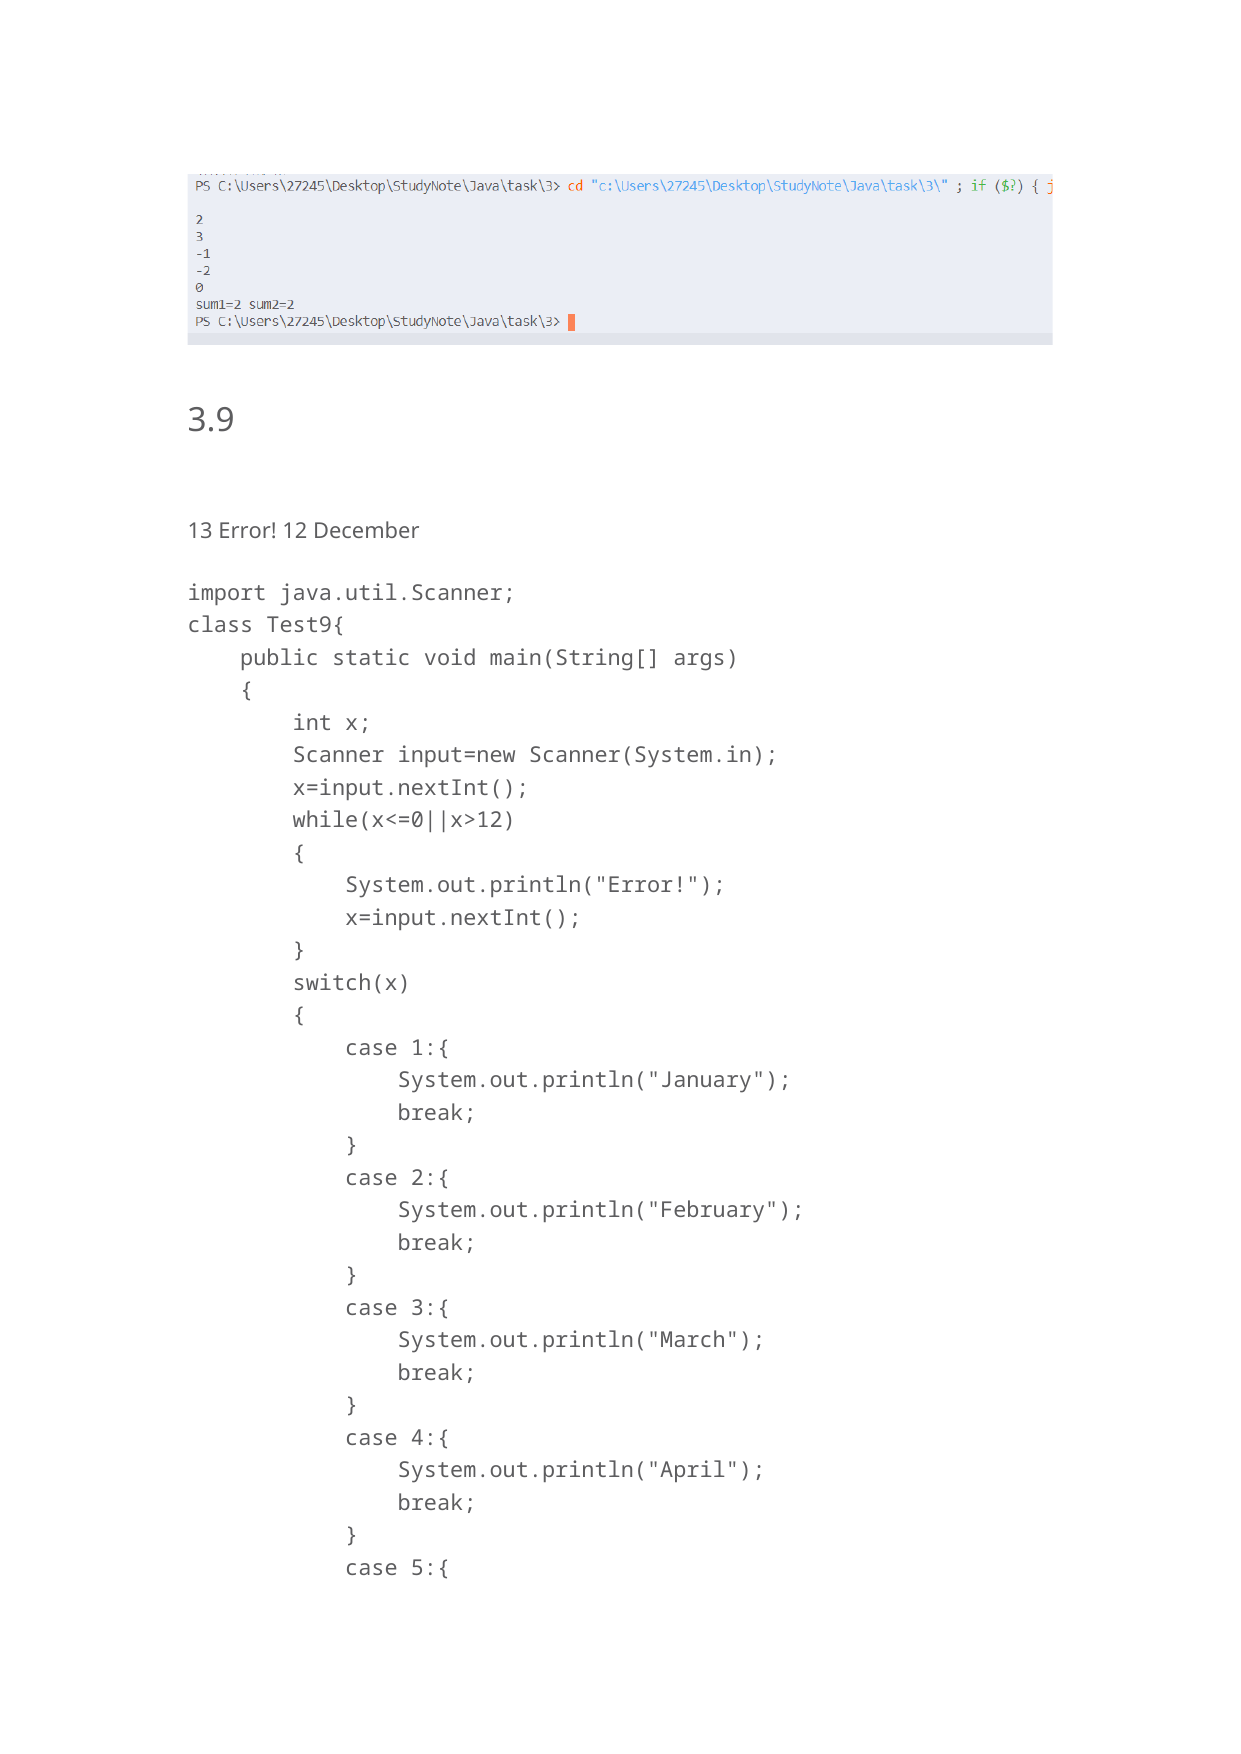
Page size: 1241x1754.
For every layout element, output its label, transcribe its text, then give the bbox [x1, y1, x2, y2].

text } [187, 1128, 1053, 1160]
text } [187, 1258, 1053, 1290]
subtitle 3.9 [187, 386, 1053, 451]
text while(x<=0||x>12) [187, 803, 1053, 835]
text int x; [187, 705, 1053, 738]
text System.out.println("April"); [187, 1453, 1053, 1485]
text public static void main(String[] args) [187, 640, 1053, 673]
text case 2:{ [187, 1160, 1053, 1193]
text break; [187, 1355, 1053, 1388]
text import java.util.Scanner; [187, 575, 1053, 608]
text case 5:{ [187, 1550, 1053, 1583]
text x=input.nextInt(); [187, 900, 1053, 933]
text break; [187, 1485, 1053, 1518]
text case 3:{ [187, 1290, 1053, 1323]
text switch(x) [187, 965, 1053, 998]
text x=input.nextInt(); [187, 770, 1053, 803]
text { [187, 673, 1053, 705]
text System.out.println("March"); [187, 1323, 1053, 1355]
text case 4:{ [187, 1420, 1053, 1453]
text Scanner input=new Scanner(System.in); [187, 738, 1053, 770]
text break; [187, 1225, 1053, 1258]
text System.out.println("Error!"); [187, 868, 1053, 900]
text break; [187, 1095, 1053, 1128]
text { [187, 998, 1053, 1030]
text class Test9{ [187, 608, 1053, 640]
text { [187, 835, 1053, 868]
text System.out.println("February"); [187, 1193, 1053, 1225]
text 13 Error! 12 December [187, 513, 1053, 546]
text case 1:{ [187, 1030, 1053, 1063]
text } [187, 1518, 1053, 1550]
text System.out.println("January"); [187, 1063, 1053, 1095]
text } [187, 933, 1053, 965]
picture [187, 174, 1053, 345]
text } [187, 1388, 1053, 1420]
